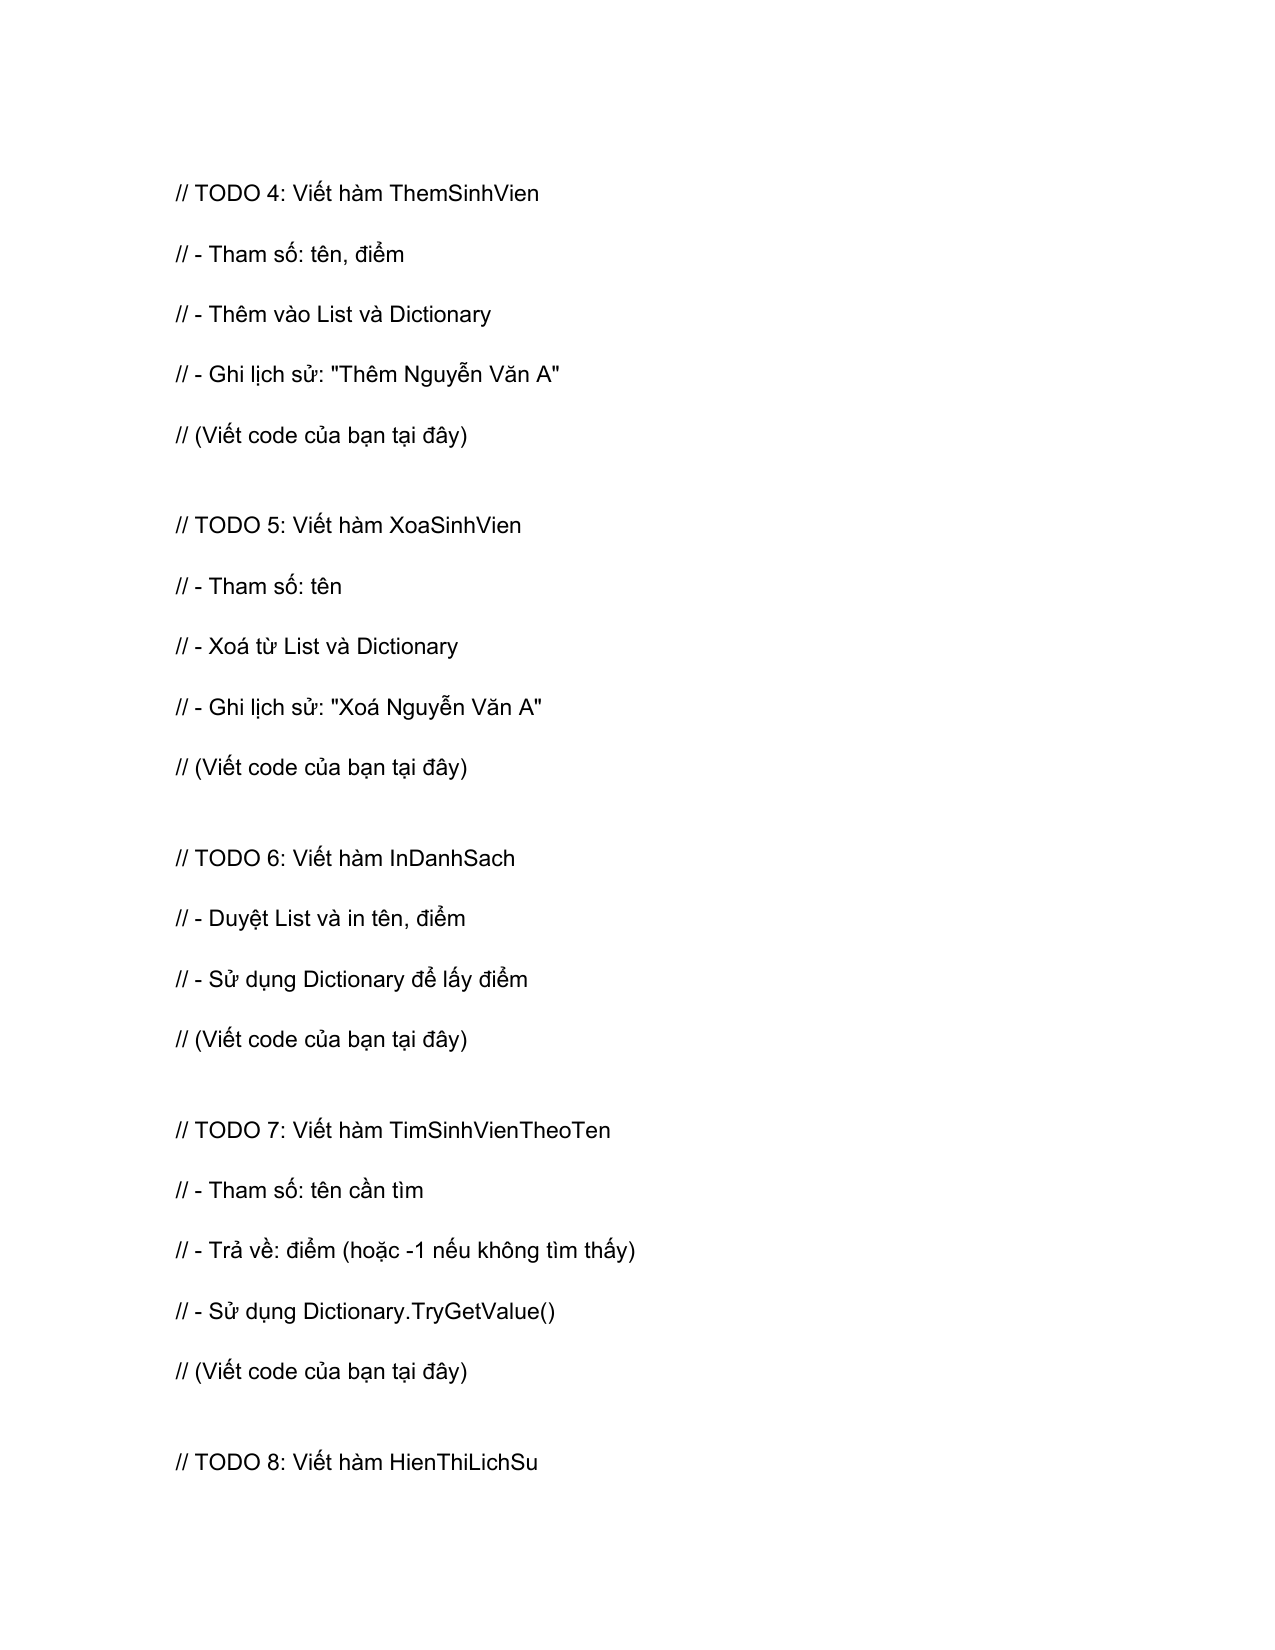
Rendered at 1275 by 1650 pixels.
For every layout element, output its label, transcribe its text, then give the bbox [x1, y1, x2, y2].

text // - Ghi lịch sử: "Xoá Nguyễn Văn A" [150, 694, 1125, 720]
text // - Duyệt List và in tên, điểm [150, 905, 1125, 932]
text // TODO 8: Viết hàm HienThiLichSu [150, 1449, 1125, 1475]
text // - Tham số: tên cần tìm [150, 1177, 1125, 1203]
text // - Trả về: điểm (hoặc -1 nếu không tìm thấy) [150, 1237, 1125, 1264]
text // (Viết code của bạn tại đây) [150, 1358, 1125, 1385]
text // TODO 5: Viết hàm XoaSinhVien [150, 512, 1125, 539]
text // TODO 4: Viết hàm ThemSinhVien [150, 180, 1125, 207]
text // TODO 6: Viết hàm InDanhSach [150, 845, 1125, 871]
text // (Viết code của bạn tại đây) [150, 754, 1125, 781]
text // - Sử dụng Dictionary.TryGetValue() [150, 1298, 1125, 1324]
text // - Tham số: tên, điểm [150, 241, 1125, 267]
text // (Viết code của bạn tại đây) [150, 422, 1125, 448]
text // - Tham số: tên [150, 573, 1125, 599]
text // (Viết code của bạn tại đây) [150, 1026, 1125, 1052]
text // - Sử dụng Dictionary để lấy điểm [150, 966, 1125, 992]
text // - Xoá từ List và Dictionary [150, 633, 1125, 660]
text // - Ghi lịch sử: "Thêm Nguyễn Văn A" [150, 361, 1125, 388]
text // - Thêm vào List và Dictionary [150, 301, 1125, 327]
text // TODO 7: Viết hàm TimSinhVienTheoTen [150, 1117, 1125, 1143]
